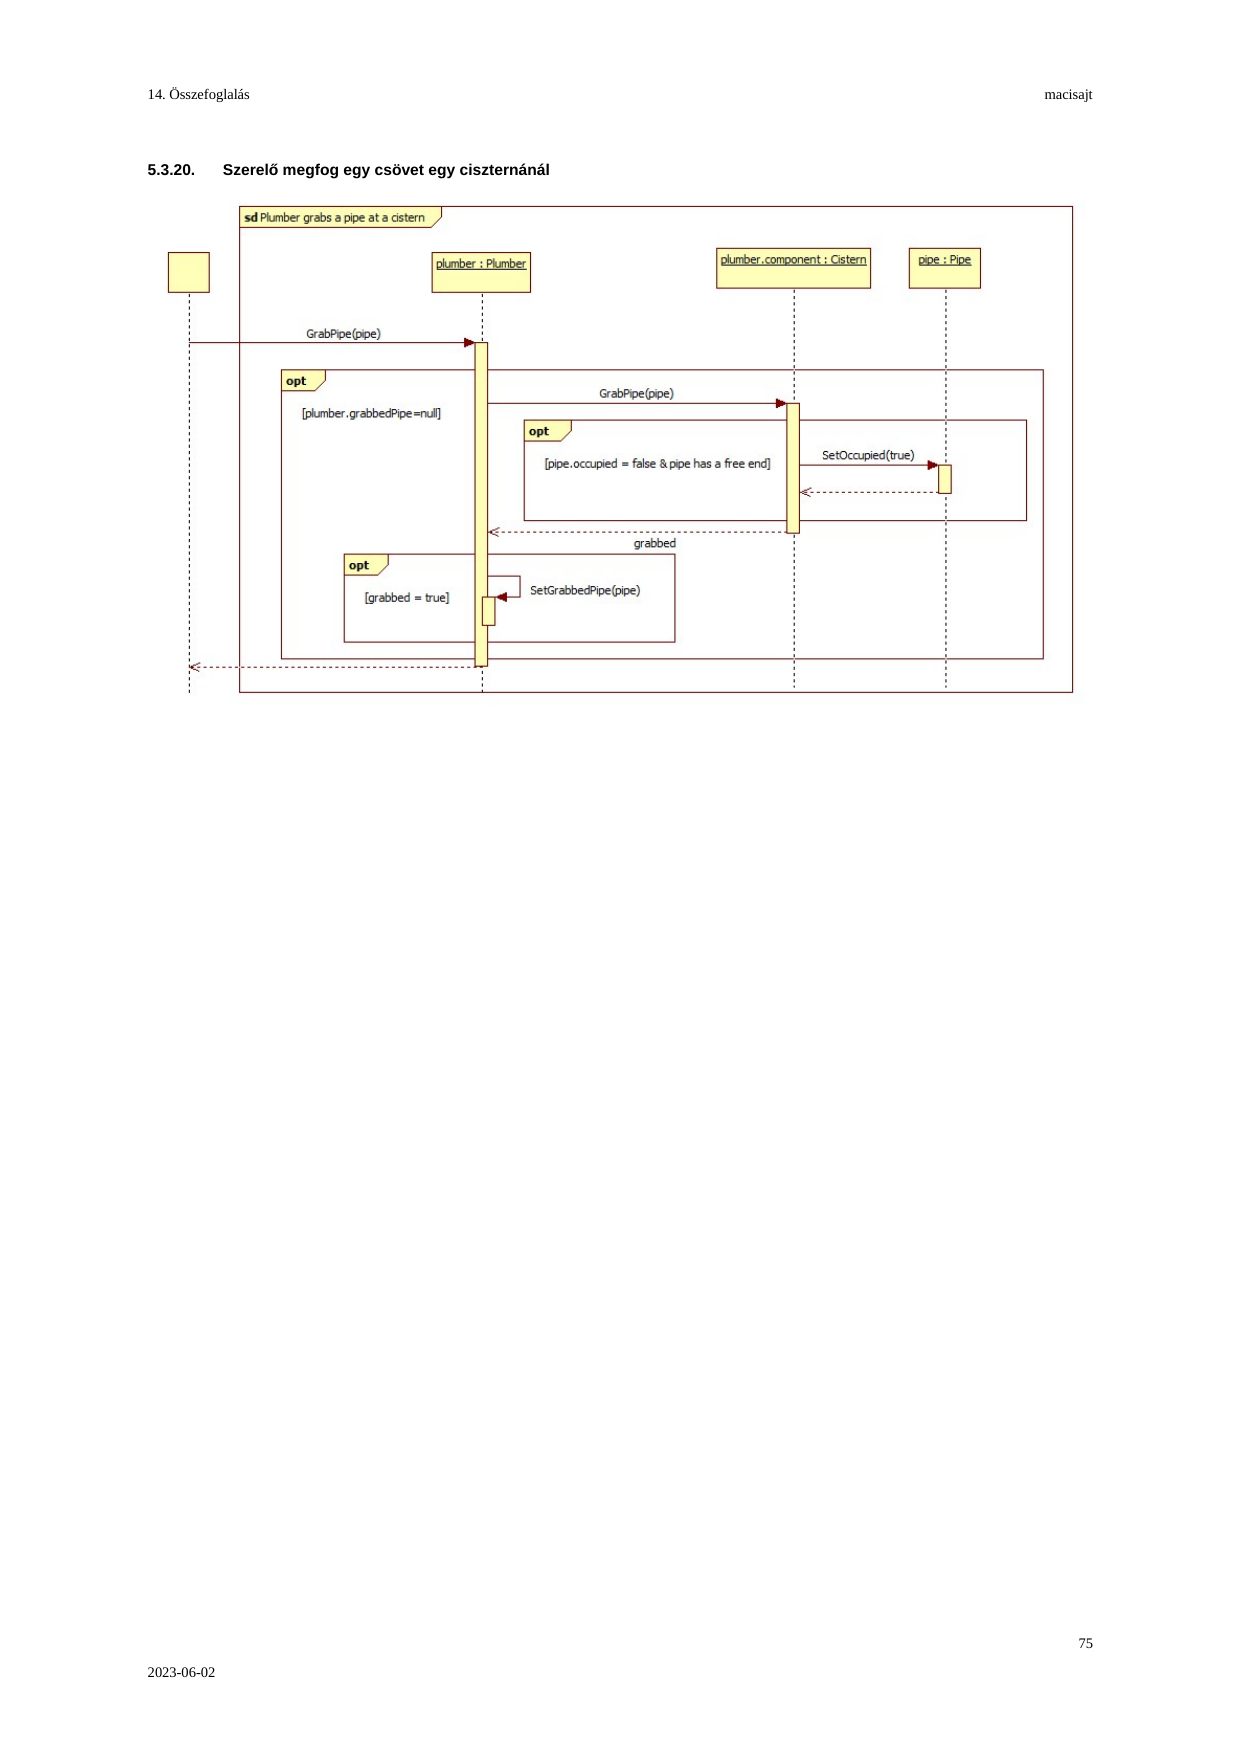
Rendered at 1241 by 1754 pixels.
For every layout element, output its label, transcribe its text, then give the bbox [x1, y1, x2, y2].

picture [147, 185, 1093, 717]
subtitle Szerelő megfog egy csövet egy ciszternánál [147, 148, 1093, 179]
